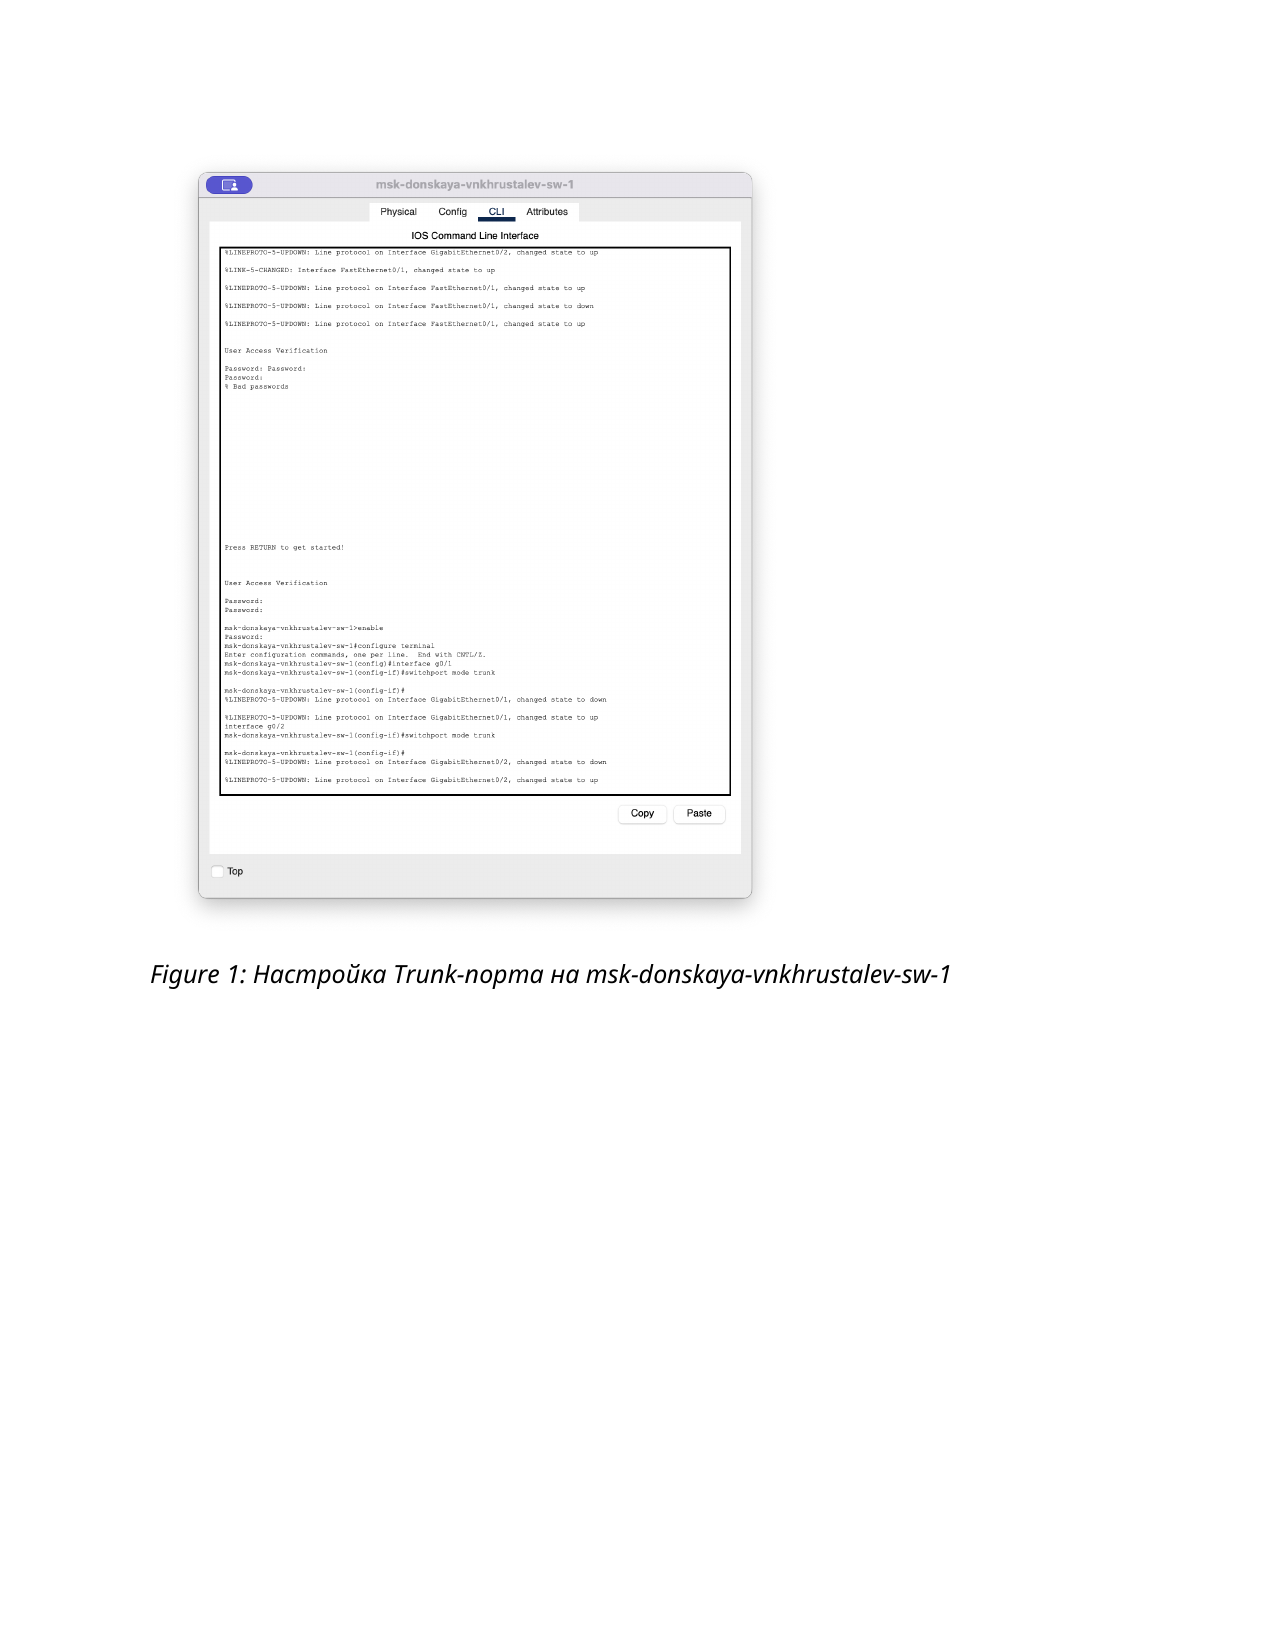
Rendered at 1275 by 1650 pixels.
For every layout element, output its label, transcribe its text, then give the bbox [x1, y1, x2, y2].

picture [168, 150, 782, 936]
text Figure 1: Настройка Trunk-порта на msk-donskaya-vnkhrustalev-sw-1 [150, 957, 1125, 991]
